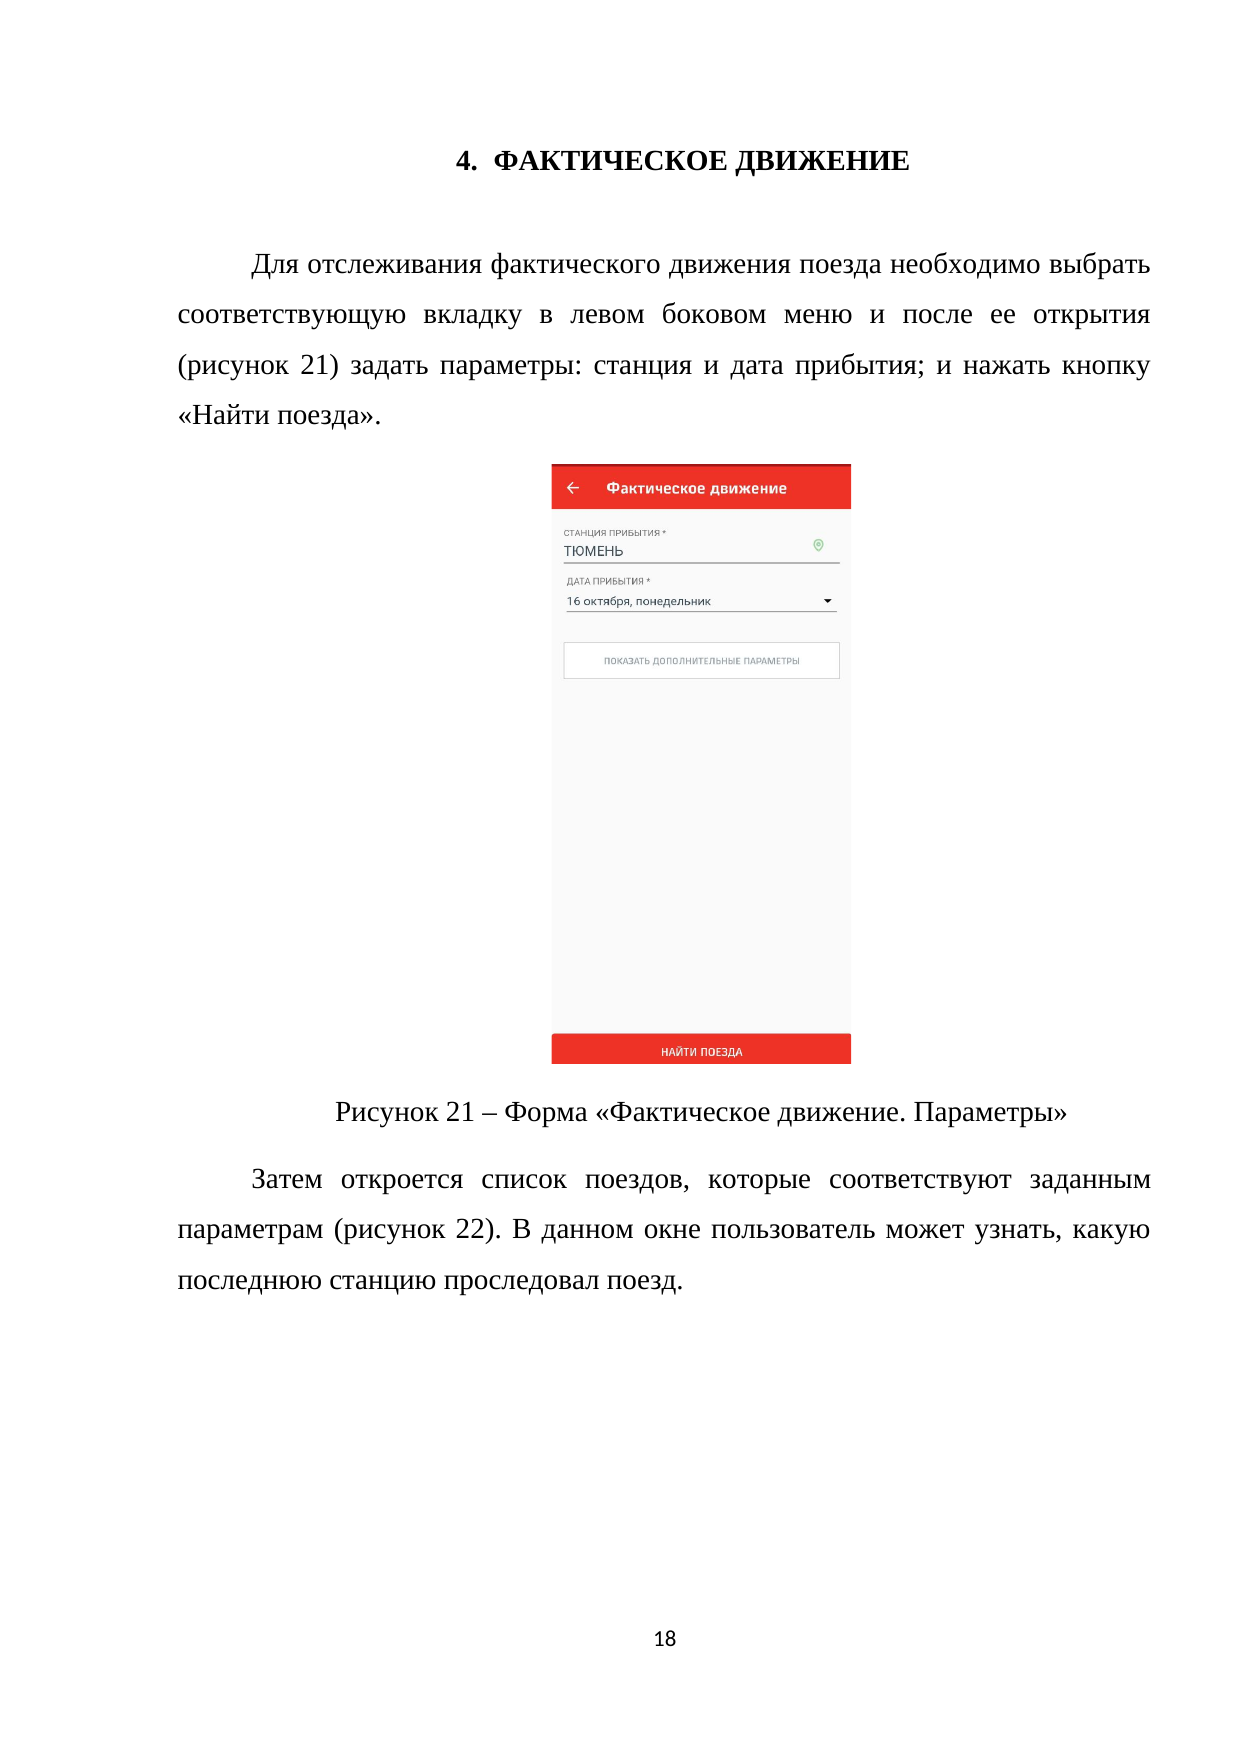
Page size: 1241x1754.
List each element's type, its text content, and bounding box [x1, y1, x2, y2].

picture [551, 464, 852, 1064]
subtitle ФАКТИЧЕСКОЕ ДВИЖЕНИЕ [215, 143, 1152, 177]
text Рисунок 21 – Форма «Фактическое движение. Параметры» [177, 1094, 1152, 1128]
text Затем откроется список поездов, которые соответствуют заданным параметрам (рисунок 22). В данном окне пользователь может узнать, какую последнюю станцию проследовал поезд. [177, 1161, 1152, 1295]
text Для отслеживания фактического движения поезда необходимо выбрать соответствующую вкладку в левом боковом меню и после ее открытия (рисунок 21) задать параметры: станция и дата прибытия; и нажать кнопку «Найти поезда». [177, 246, 1152, 431]
